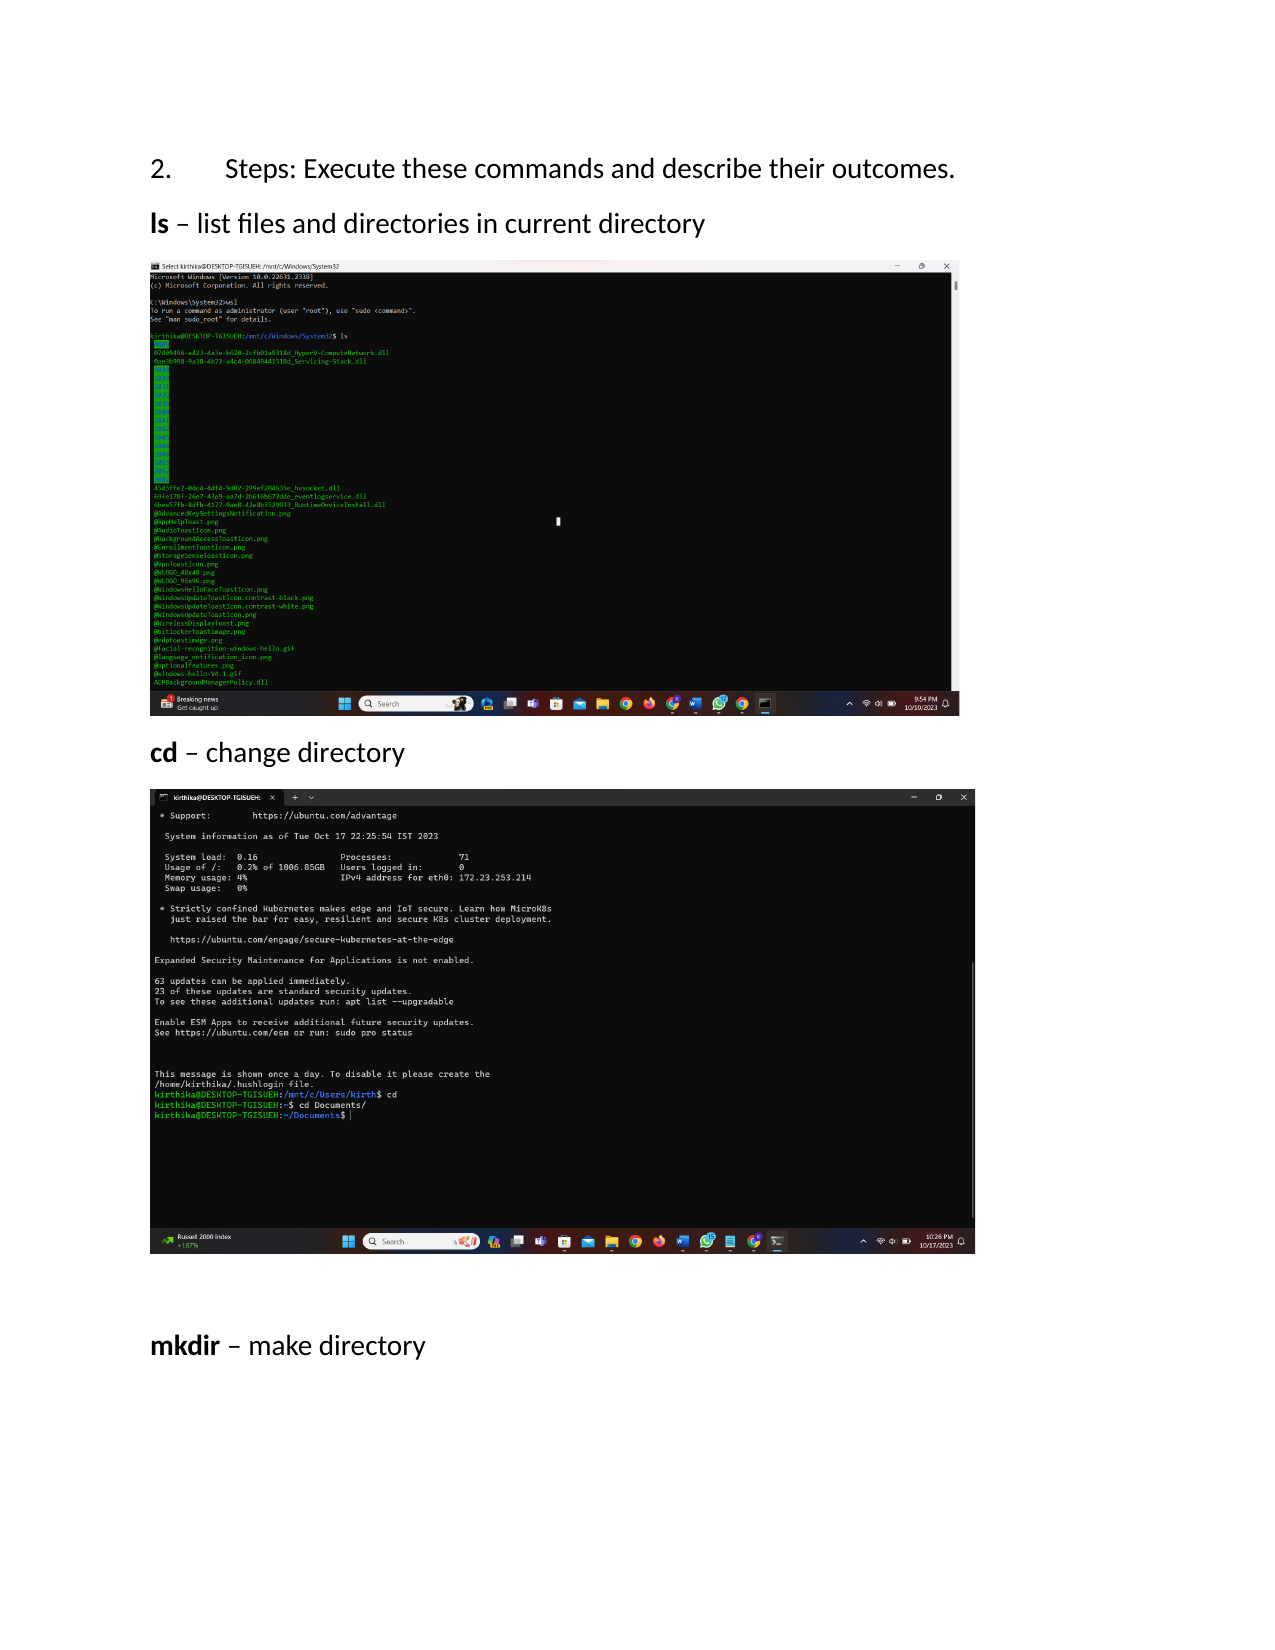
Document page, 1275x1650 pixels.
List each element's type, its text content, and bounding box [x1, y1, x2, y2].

picture [150, 260, 960, 716]
text 2. Steps: Execute these commands and describe their outcomes. [150, 150, 1125, 186]
text cd – change directory [150, 734, 1125, 770]
text ls – list files and directories in current directory [150, 205, 1125, 241]
text mkdir – make directory [150, 1327, 1125, 1363]
picture [150, 789, 976, 1254]
